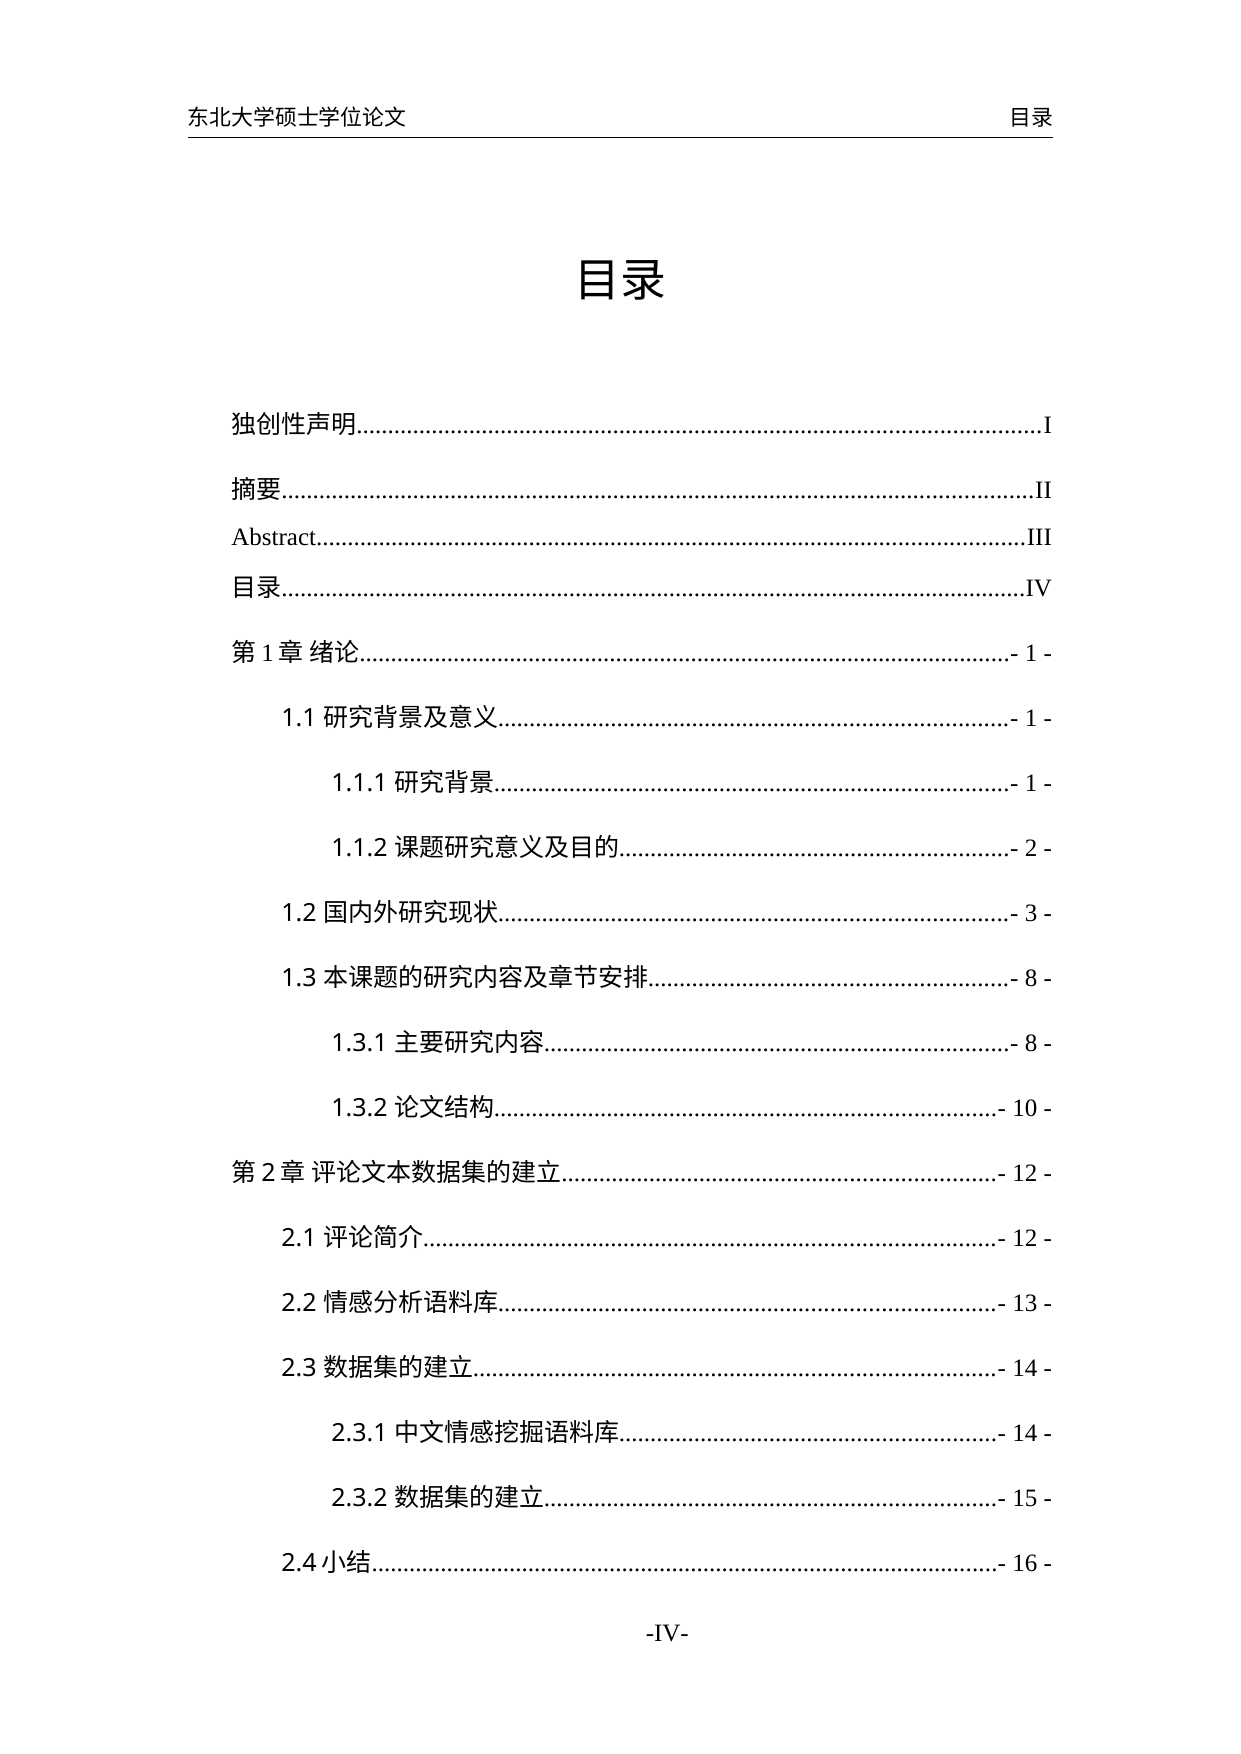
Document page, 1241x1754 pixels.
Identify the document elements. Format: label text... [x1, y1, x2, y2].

subtitle 目录 [187, 228, 1053, 325]
